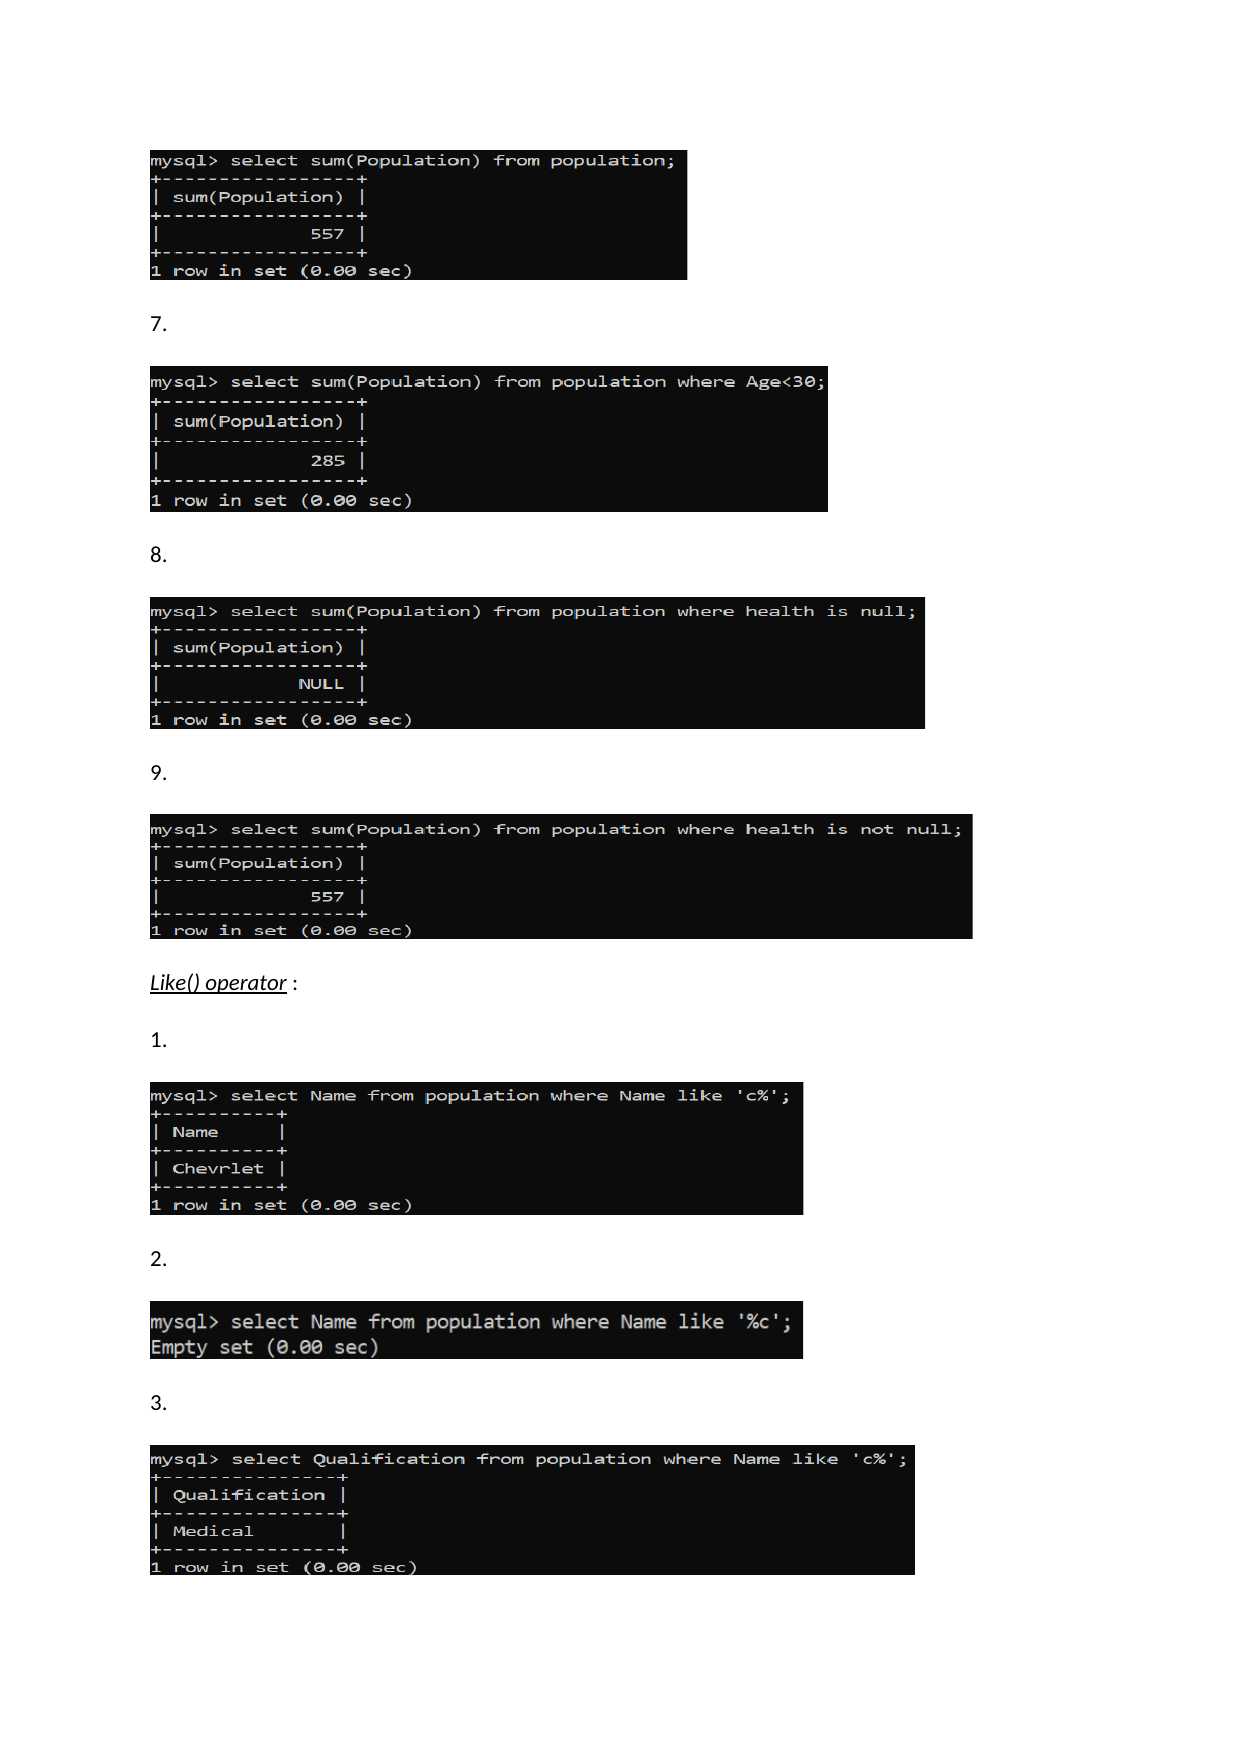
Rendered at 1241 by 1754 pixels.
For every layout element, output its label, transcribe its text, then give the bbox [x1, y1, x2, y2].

text 9. [150, 758, 1090, 786]
picture [150, 1445, 915, 1575]
picture [150, 1301, 804, 1359]
text 2. [150, 1244, 1090, 1272]
text Like() operator : [150, 968, 1090, 996]
picture [150, 366, 828, 512]
picture [150, 150, 688, 280]
text 8. [150, 540, 1090, 568]
picture [150, 597, 926, 729]
picture [150, 1082, 804, 1215]
picture [150, 814, 973, 939]
text 1. [150, 1025, 1090, 1053]
text 3. [150, 1388, 1090, 1416]
text 7. [150, 309, 1090, 337]
